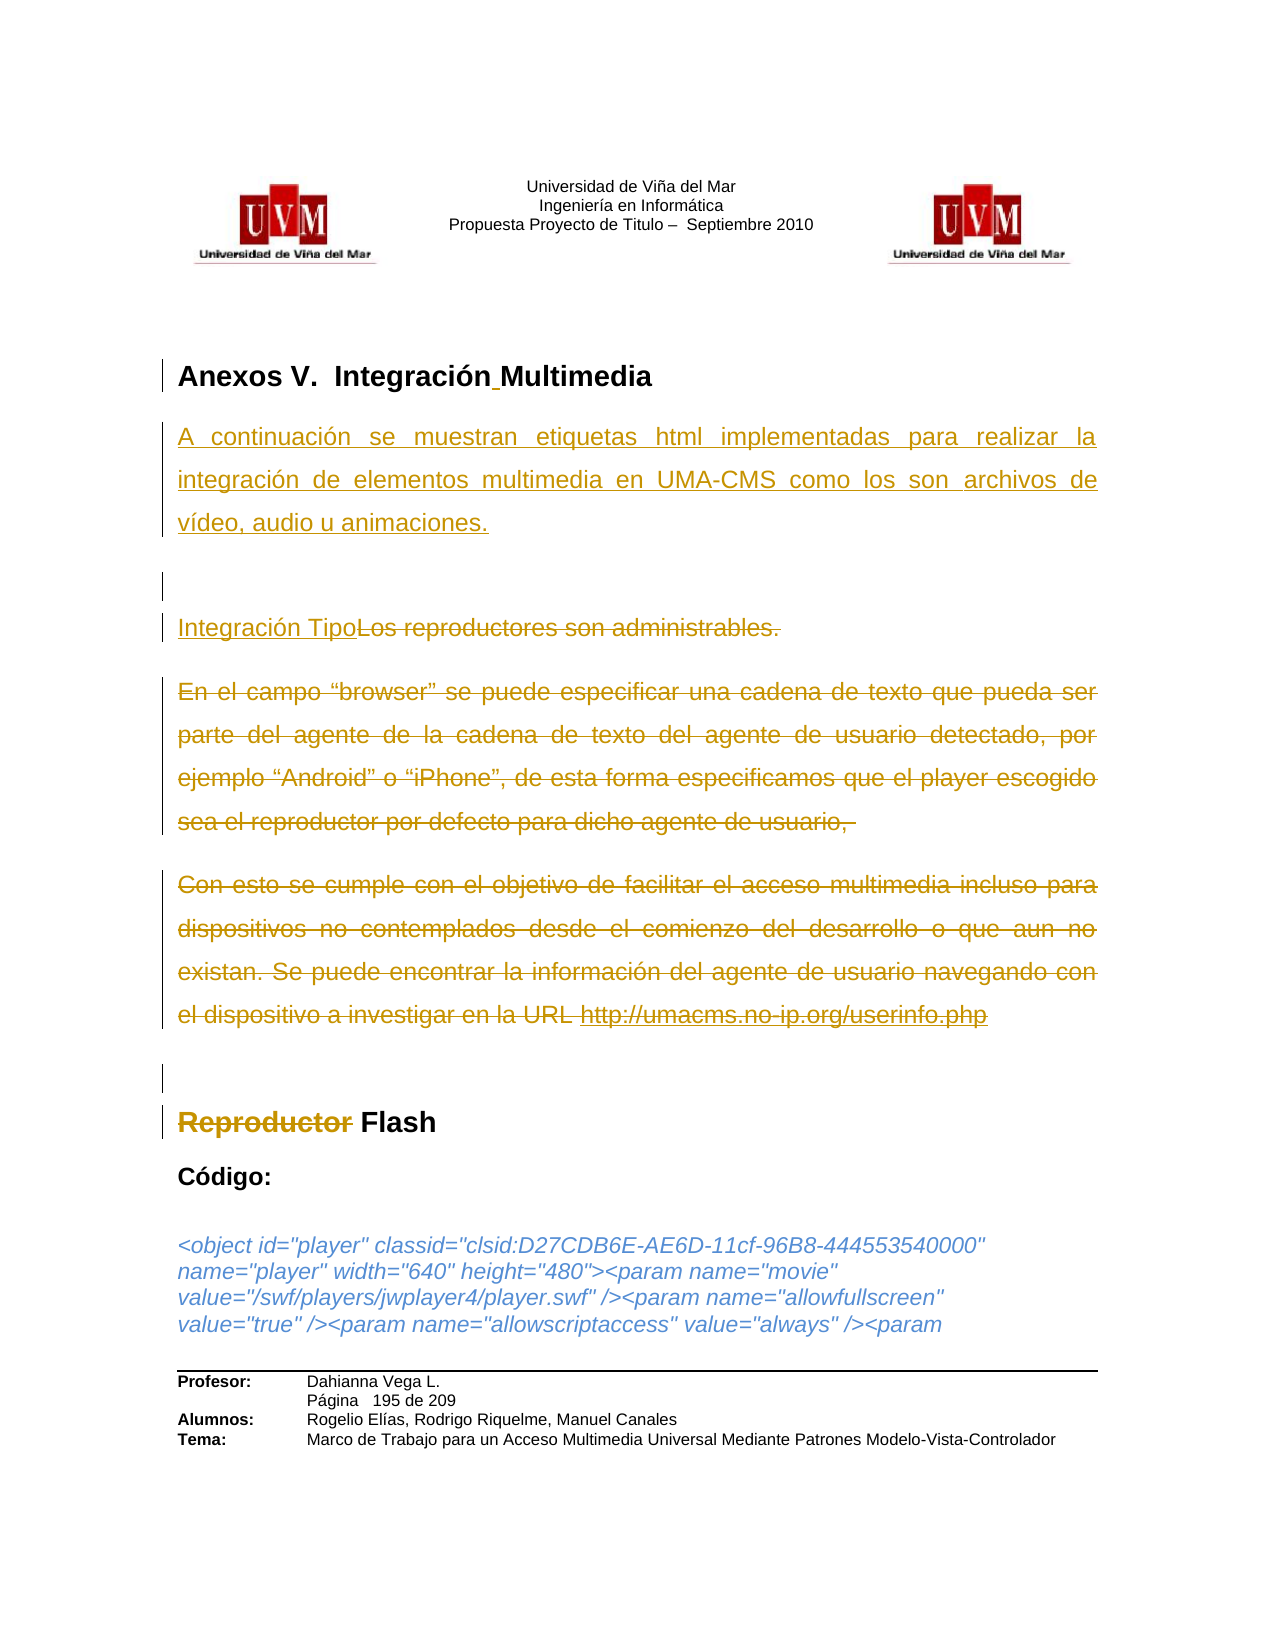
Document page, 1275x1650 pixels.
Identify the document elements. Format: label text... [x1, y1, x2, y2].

subtitle Anexos V. IntegraciónMultimedia [177, 359, 1098, 392]
picture [871, 176, 1084, 267]
picture [177, 176, 390, 267]
subtitle Flash [177, 1105, 1098, 1138]
text Código: [177, 1162, 1098, 1190]
